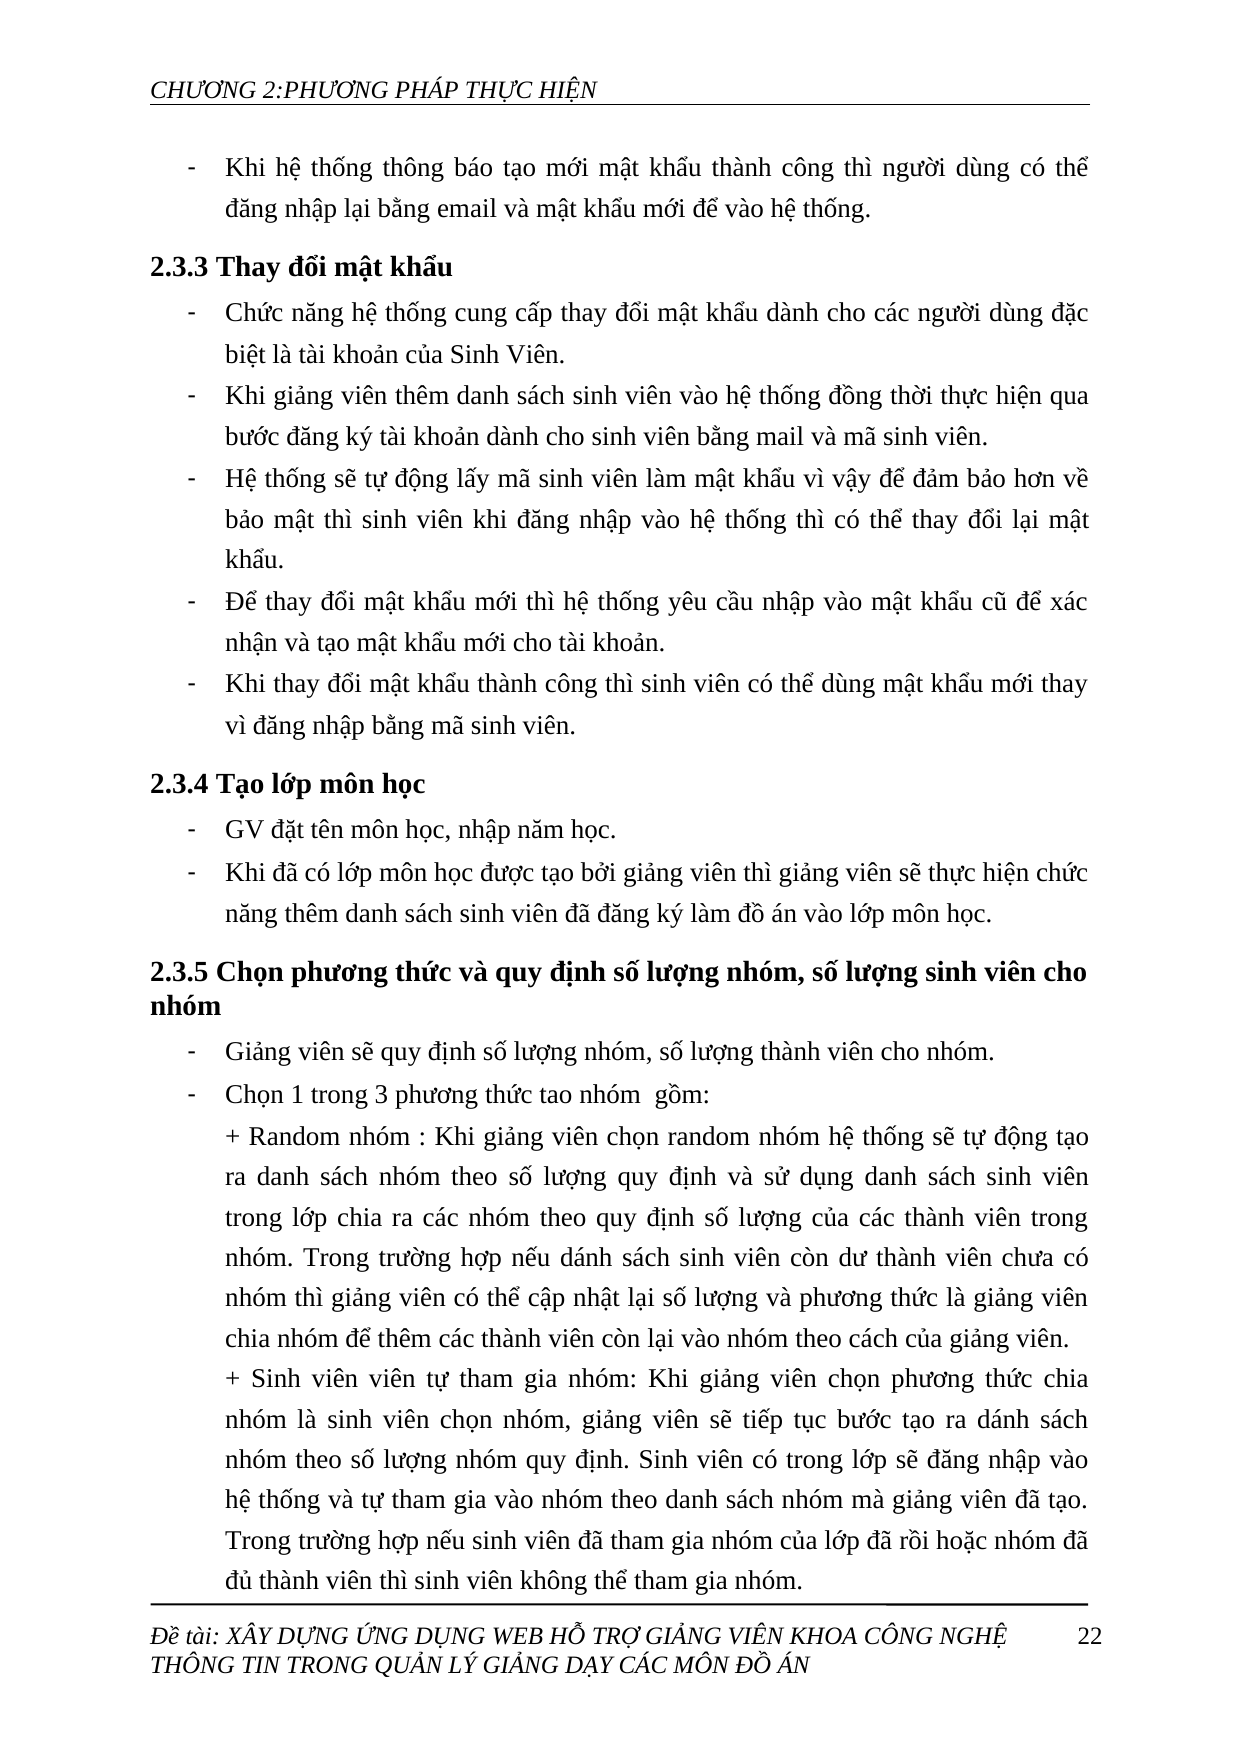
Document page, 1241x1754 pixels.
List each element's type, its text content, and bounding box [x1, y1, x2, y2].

list Chức năng hệ thống cung cấp thay đổi mật khẩu dành cho các người dùng đặc biệt là tài khoản của Sinh Viên. [187, 295, 1090, 369]
list Khi hệ thống thông báo tạo mới mật khẩu thành công thì người dùng có thể đăng nhập lại bằng email và mật khẩu mới để vào hệ thống. [187, 150, 1090, 223]
subtitle 2.3.5 Chọn phương thức và quy định số lượng nhóm, số lượng sinh viên cho nhóm [150, 954, 1090, 1021]
list Khi đã có lớp môn học được tạo bởi giảng viên thì giảng viên sẽ thực hiện chức năng thêm danh sách sinh viên đã đăng ký làm đồ án vào lớp môn học. [187, 855, 1090, 928]
list GV đặt tên môn học, nhập năm học. [187, 812, 1090, 845]
list Để thay đổi mật khẩu mới thì hệ thống yêu cầu nhập vào mật khẩu cũ để xác nhận và tạo mật khẩu mới cho tài khoản. [187, 584, 1090, 657]
list Khi giảng viên thêm danh sách sinh viên vào hệ thống đồng thời thực hiện qua bước đăng ký tài khoản dành cho sinh viên bằng mail và mã sinh viên. [187, 378, 1090, 452]
list Giảng viên sẽ quy định số lượng nhóm, số lượng thành viên cho nhóm. [187, 1034, 1090, 1067]
list Chọn 1 trong 3 phương thức tao nhóm gồm: [187, 1077, 1090, 1110]
list Khi thay đổi mật khẩu thành công thì sinh viên có thể dùng mật khẩu mới thay vì đăng nhập bằng mã sinh viên. [187, 667, 1090, 740]
subtitle 2.3.3 Thay đổi mật khẩu [150, 249, 1090, 283]
list + Random nhóm : Khi giảng viên chọn random nhóm hệ thống sẽ tự động tạo ra danh sách nhóm theo số lượng quy định và sử dụng danh sách sinh viên trong lớp chia ra các nhóm theo quy định số lượng của các thành viên trong nhóm. Trong trường hợp nếu dánh sách sinh viên còn dư thành viên chưa có nhóm thì giảng viên có thể cập nhật lại số lượng và phương thức là giảng viên chia nhóm để thêm các thành viên còn lại vào nhóm theo cách của giảng viên. [225, 1120, 1090, 1353]
list + Sinh viên viên tự tham gia nhóm: Khi giảng viên chọn phương thức chia nhóm là sinh viên chọn nhóm, giảng viên sẽ tiếp tục bước tạo ra dánh sách nhóm theo số lượng nhóm quy định. Sinh viên có trong lớp sẽ đăng nhập vào hệ thống và tự tham gia vào nhóm theo danh sách nhóm mà giảng viên đã tạo. Trong trường hợp nếu sinh viên đã tham gia nhóm của lớp đã rồi hoặc nhóm đã đủ thành viên thì sinh viên không thể tham gia nhóm. [225, 1362, 1090, 1596]
list Hệ thống sẽ tự động lấy mã sinh viên làm mật khẩu vì vậy để đảm bảo hơn về bảo mật thì sinh viên khi đăng nhập vào hệ thống thì có thể thay đổi lại mật khẩu. [187, 461, 1090, 575]
subtitle 2.3.4 Tạo lớp môn học [150, 766, 1090, 799]
